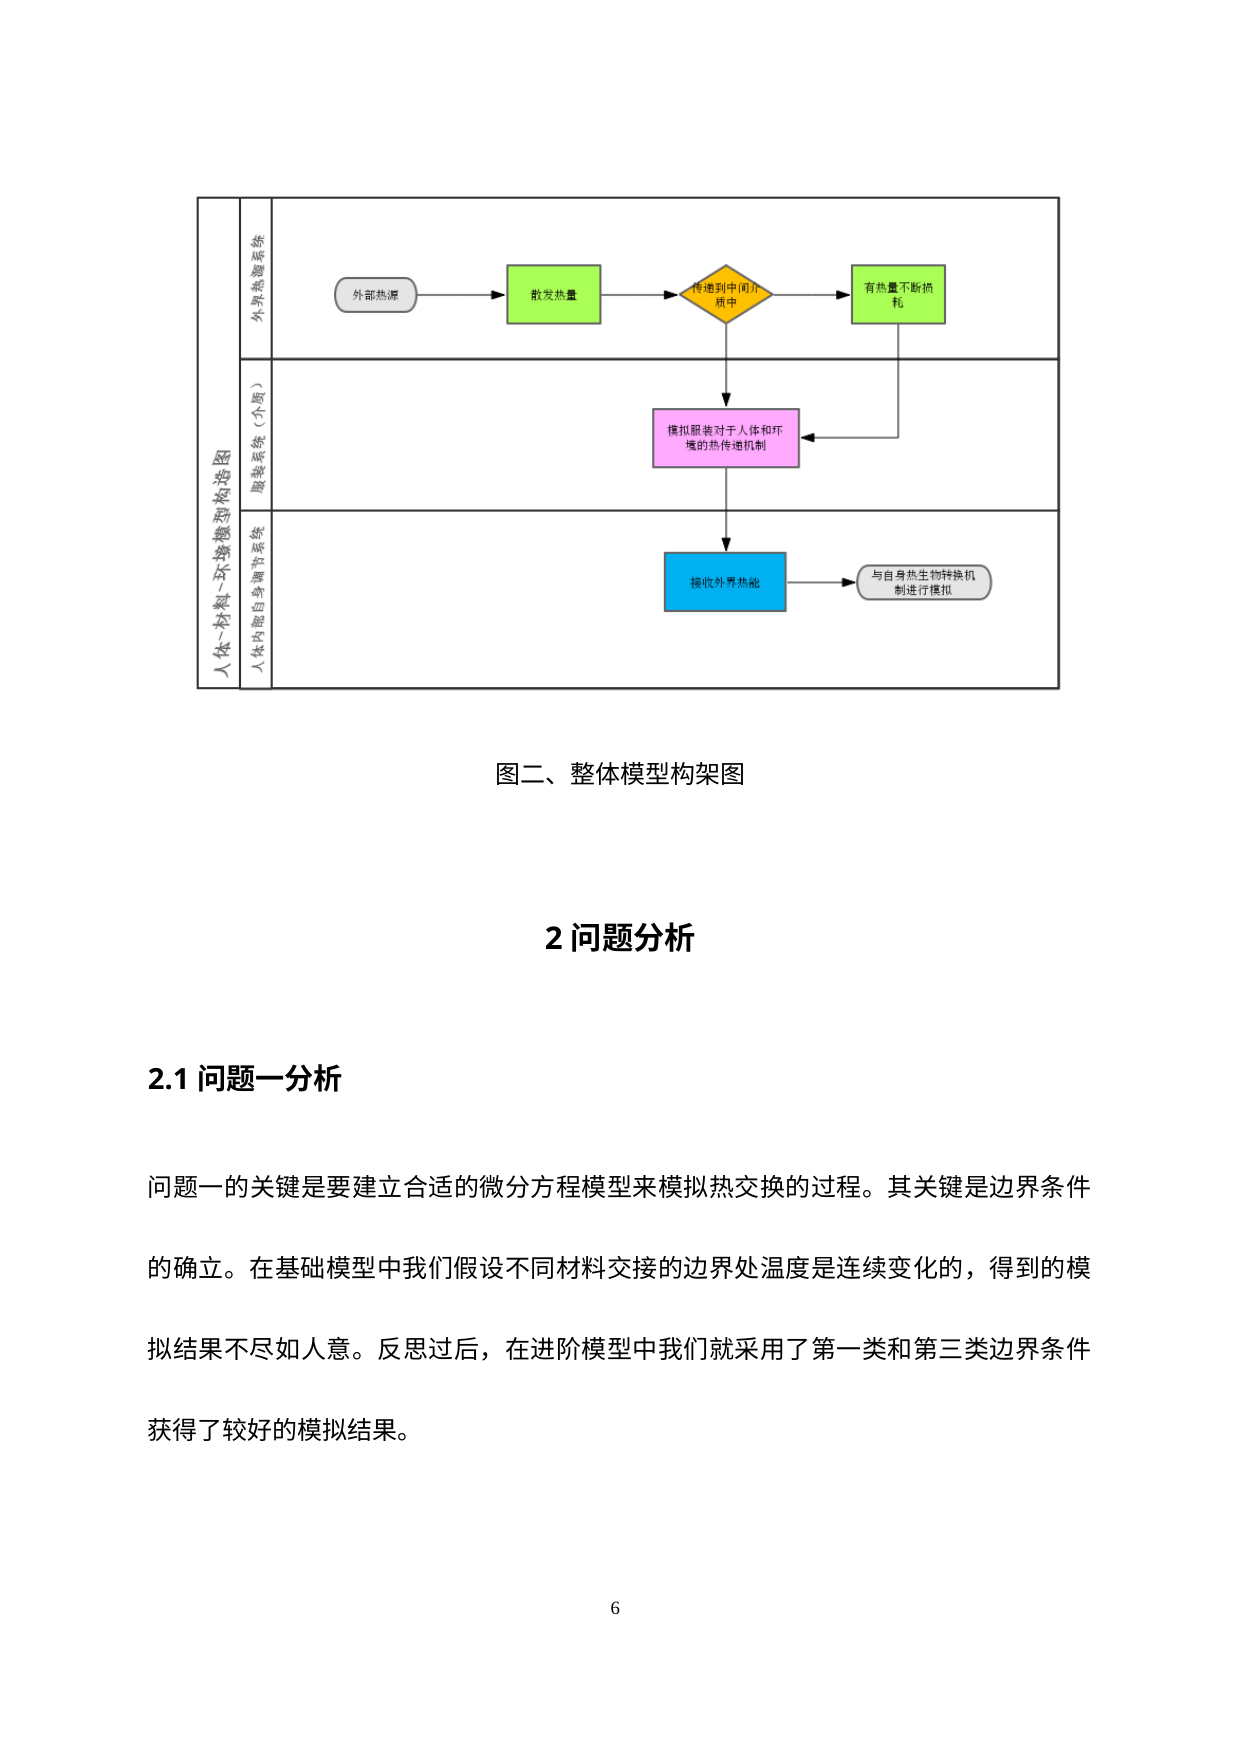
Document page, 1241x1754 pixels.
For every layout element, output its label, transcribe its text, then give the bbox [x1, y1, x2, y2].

subtitle 问题一分析 [148, 1045, 1093, 1110]
picture [147, 147, 1093, 722]
text 问题一的关键是要建立合适的微分方程模型来模拟热交换的过程。其关键是边界条件的确立。在基础模型中我们假设不同材料交接的边界处温度是连续变化的，得到的模拟结果不尽如人意。反思过后，在进阶模型中我们就采用了第一类和第三类边界条件获得了较好的模拟结果。 [148, 1153, 1093, 1461]
subtitle 问题分析 [148, 904, 1093, 969]
text 图二、整体模型构架图 [148, 740, 1093, 805]
